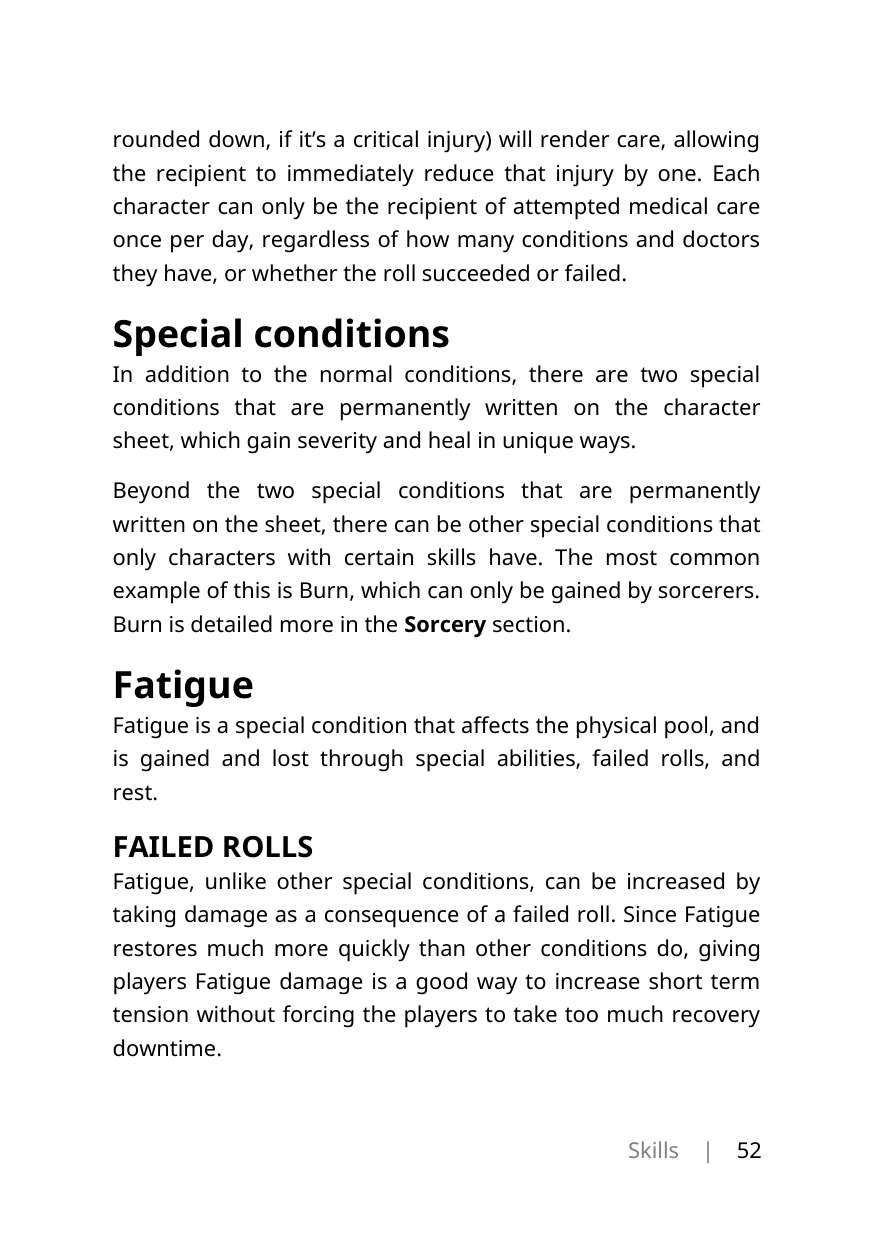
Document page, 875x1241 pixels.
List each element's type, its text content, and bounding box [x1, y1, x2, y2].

text In addition to the normal conditions, there are two special conditions that are permanently written on the character sheet, which gain severity and heal in unique ways. [112, 359, 762, 455]
subtitle Special conditions [112, 308, 762, 359]
subtitle Fatigue [112, 659, 762, 710]
text Fatigue is a special condition that affects the physical pool, and is gained and lost through special abilities, failed rolls, and rest. [112, 710, 762, 806]
subtitle Failed rolls [112, 826, 762, 866]
text Beyond the two special conditions that are permanently written on the sheet, there can be other special conditions that only characters with certain skills have. The most common example of this is Burn, which can only be gained by sorcerers. Burn is detailed more in the Sorcery section. [112, 475, 762, 638]
text Fatigue, unlike other special conditions, can be increased by taking damage as a consequence of a failed roll. Since Fatigue restores much more quickly than other conditions do, giving players Fatigue damage is a good way to increase short term tension without forcing the players to take too much recovery downtime. [112, 866, 762, 1063]
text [112, 124, 762, 287]
